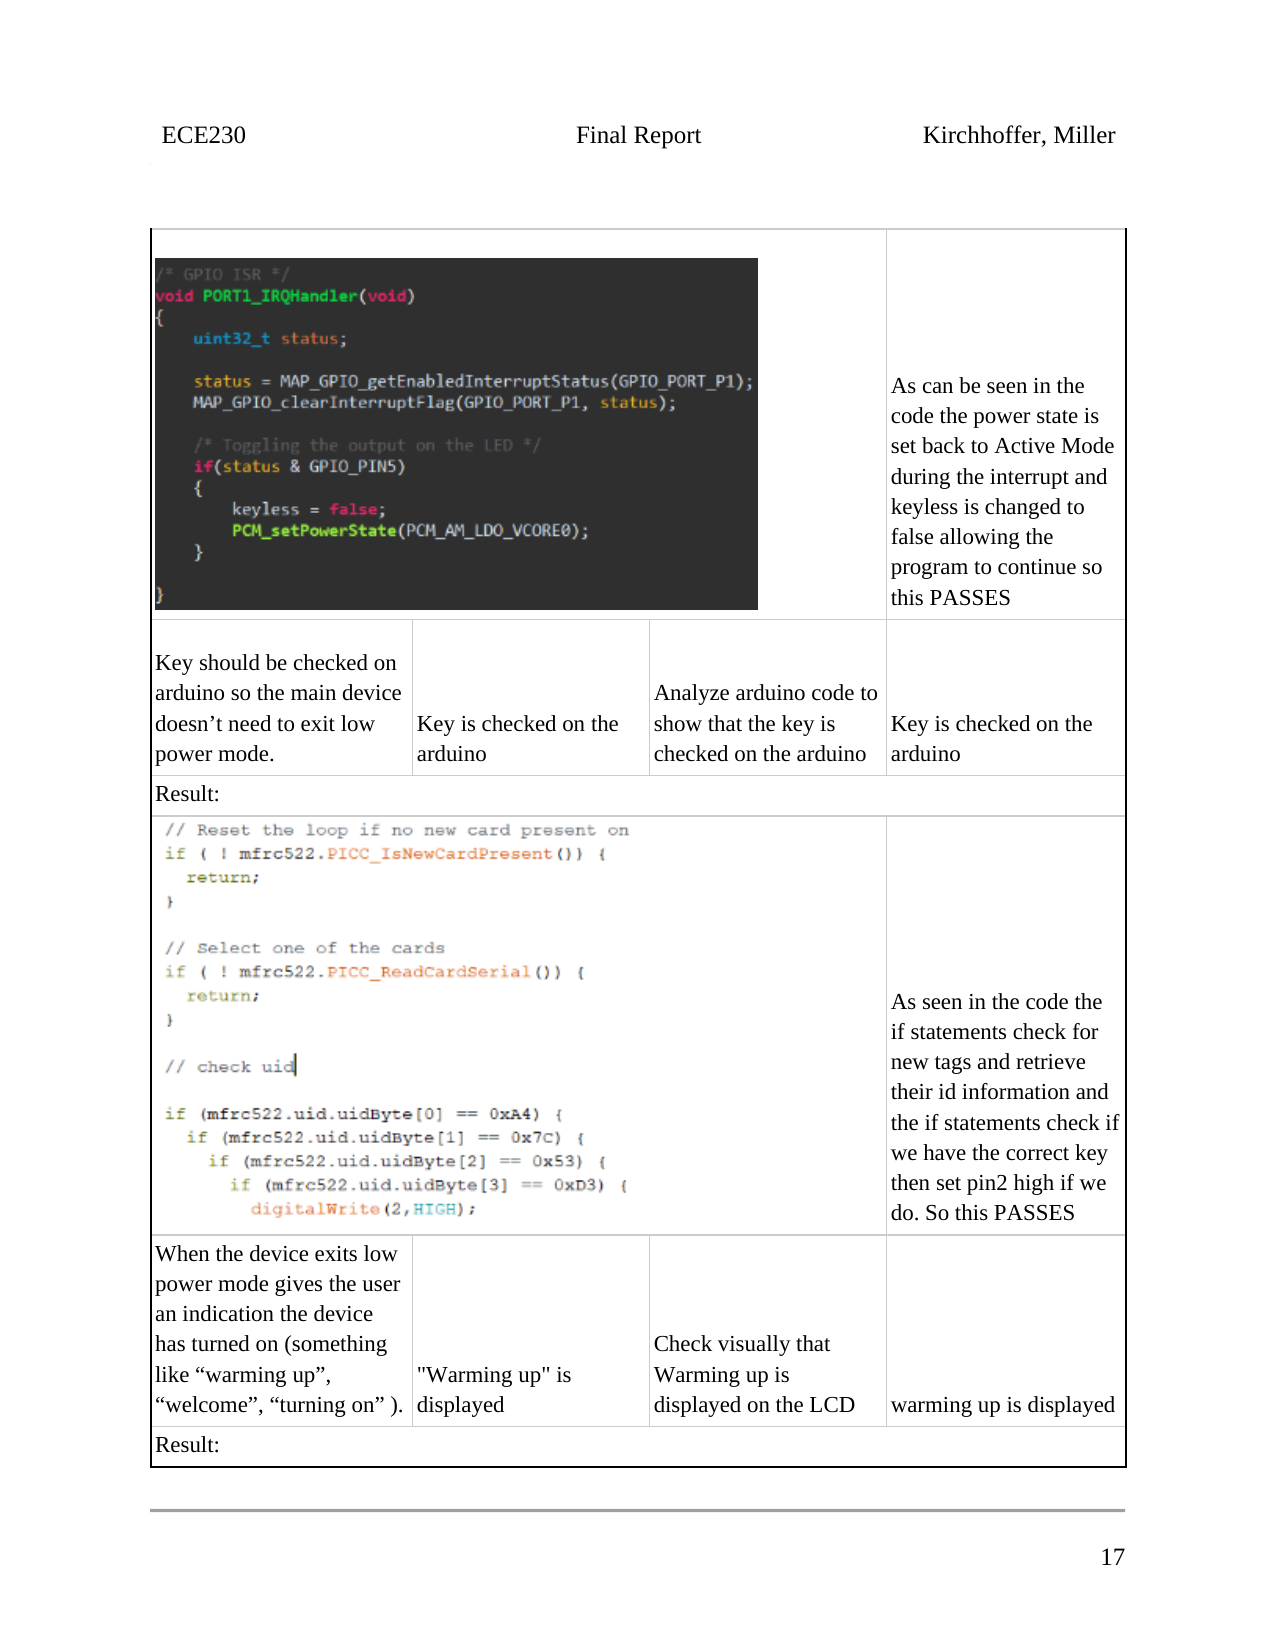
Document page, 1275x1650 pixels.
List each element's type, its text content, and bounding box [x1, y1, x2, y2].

table_cell Result: [152, 776, 1125, 815]
table_cell "Warming up" is displayed [413, 1236, 649, 1426]
table_cell As can be seen in the code the power state is set back to Active Mode during the interrupt and keyless is changed to false allowing the program to continue so this PASSES [887, 230, 1125, 618]
table_cell Key is checked on the arduino [887, 620, 1125, 775]
picture [155, 258, 758, 610]
table_cell Key should be checked on arduino so the main device doesn’t need to exit low power mode. [152, 620, 412, 775]
table_cell Result: [152, 1427, 1125, 1466]
table_cell As seen in the code the if statements check for new tags and retrieve their id information and the if statements check if we have the correct key then set pin2 high if we do. So this PASSES [887, 817, 1125, 1234]
table_cell Key is checked on the arduino [413, 620, 649, 775]
table_cell Analyze arduino code to show that the key is checked on the arduino [650, 620, 886, 775]
picture [155, 821, 637, 1226]
table_cell [152, 817, 886, 1234]
table_cell Check visually that Warming up is displayed on the LCD [650, 1236, 886, 1426]
table_cell warming up is displayed [887, 1236, 1125, 1426]
table_cell [152, 230, 886, 618]
table_cell When the device exits low power mode gives the user an indication the device has turned on (something like “warming up”, “welcome”, “turning on” ). [152, 1236, 412, 1426]
